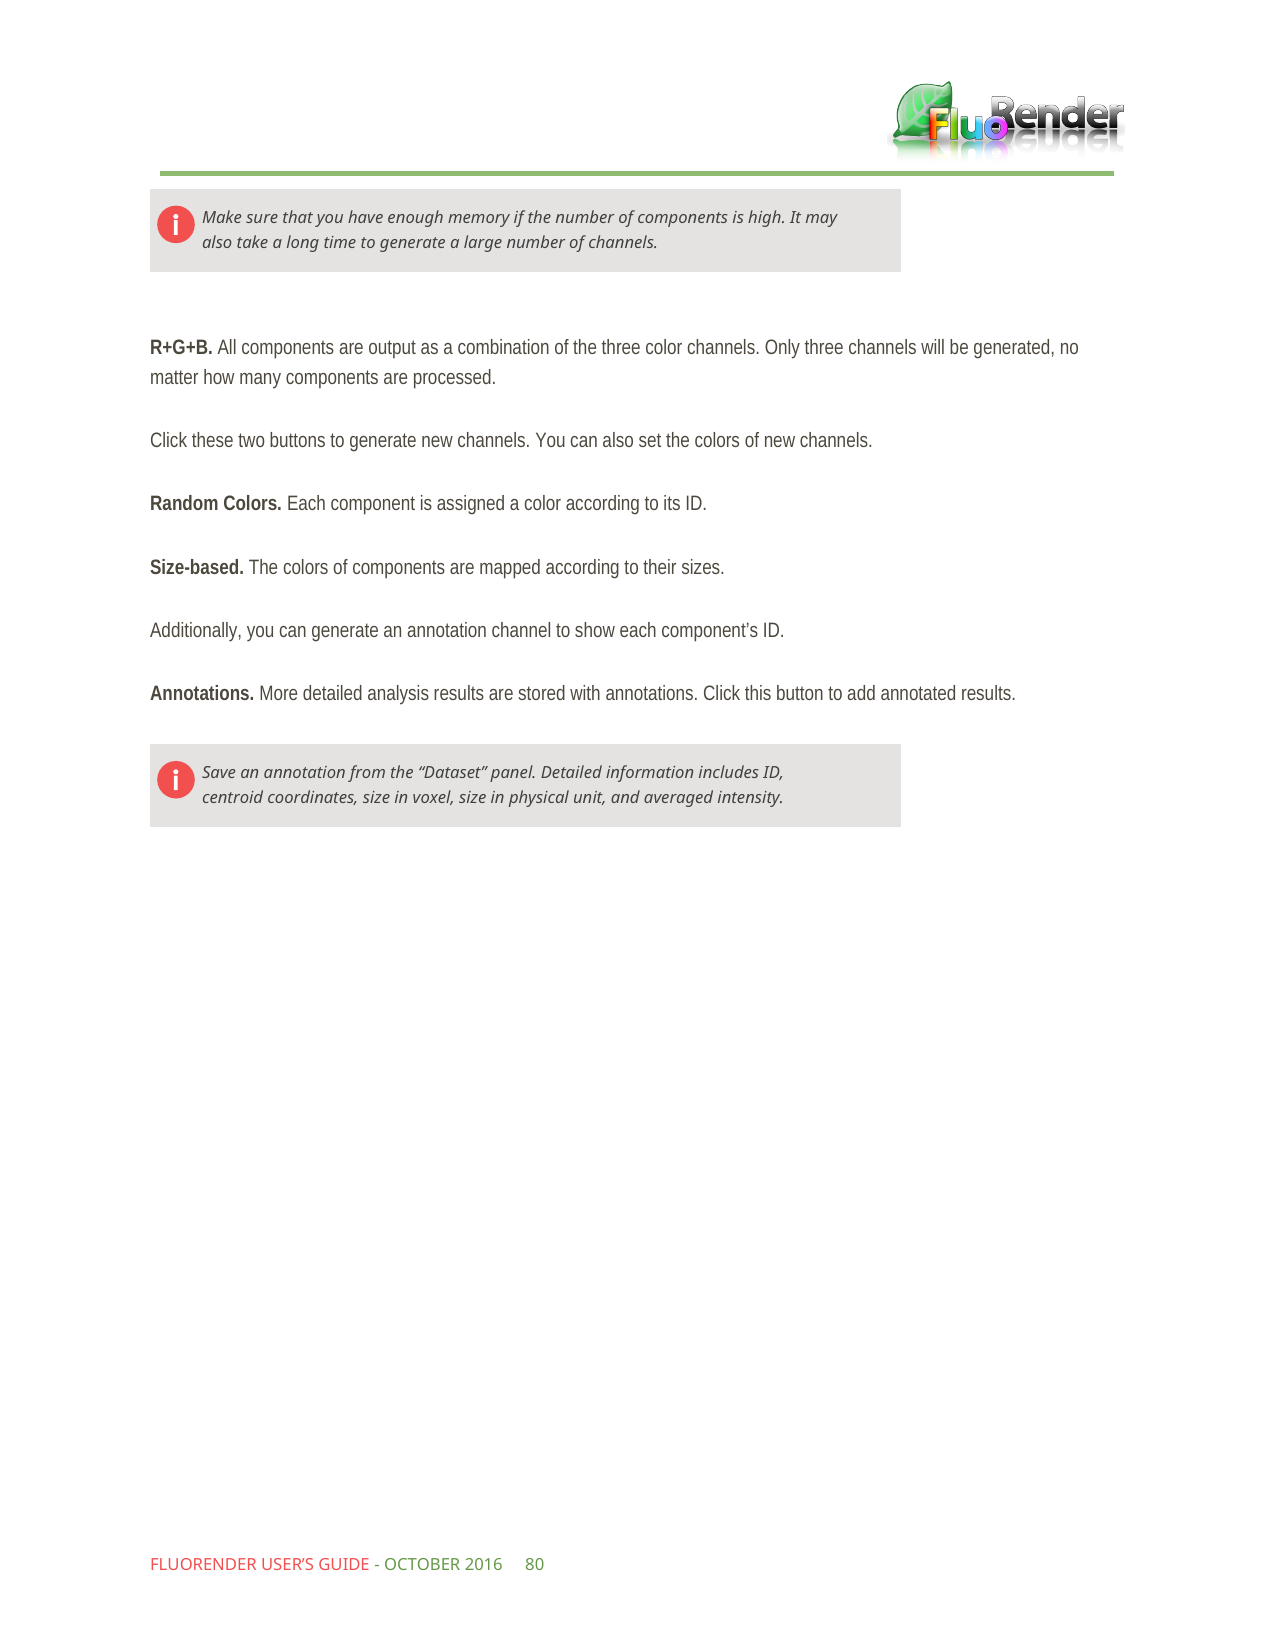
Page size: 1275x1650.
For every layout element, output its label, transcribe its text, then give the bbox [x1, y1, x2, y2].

table_header [150, 744, 202, 827]
text Random Colors. Each component is assigned a color according to its ID. [150, 491, 1125, 515]
table_header Make sure that you have enough memory if the number of components is high. It may also take a long time to generate a large number of channels. [202, 189, 901, 272]
text Annotations. More detailed analysis results are stored with annotations. Click this button to add annotated results. [150, 681, 1125, 705]
text Size-based. The colors of components are mapped according to their sizes. [150, 554, 1125, 578]
table_header Save an annotation from the “Dataset” panel. Detailed information includes ID, centroid coordinates, size in voxel, size in physical unit, and averaged intensity. [202, 744, 901, 827]
text Additionally, you can generate an annotation channel to show each component’s ID. [150, 618, 1125, 642]
table_header [150, 189, 202, 272]
picture [887, 75, 1125, 165]
text Click these two buttons to generate new channels. You can also set the colors of new channels. [150, 428, 1125, 452]
text R+G+B. All components are output as a combination of the three color channels. Only three channels will be generated, no matter how many components are processed. [150, 335, 1125, 389]
